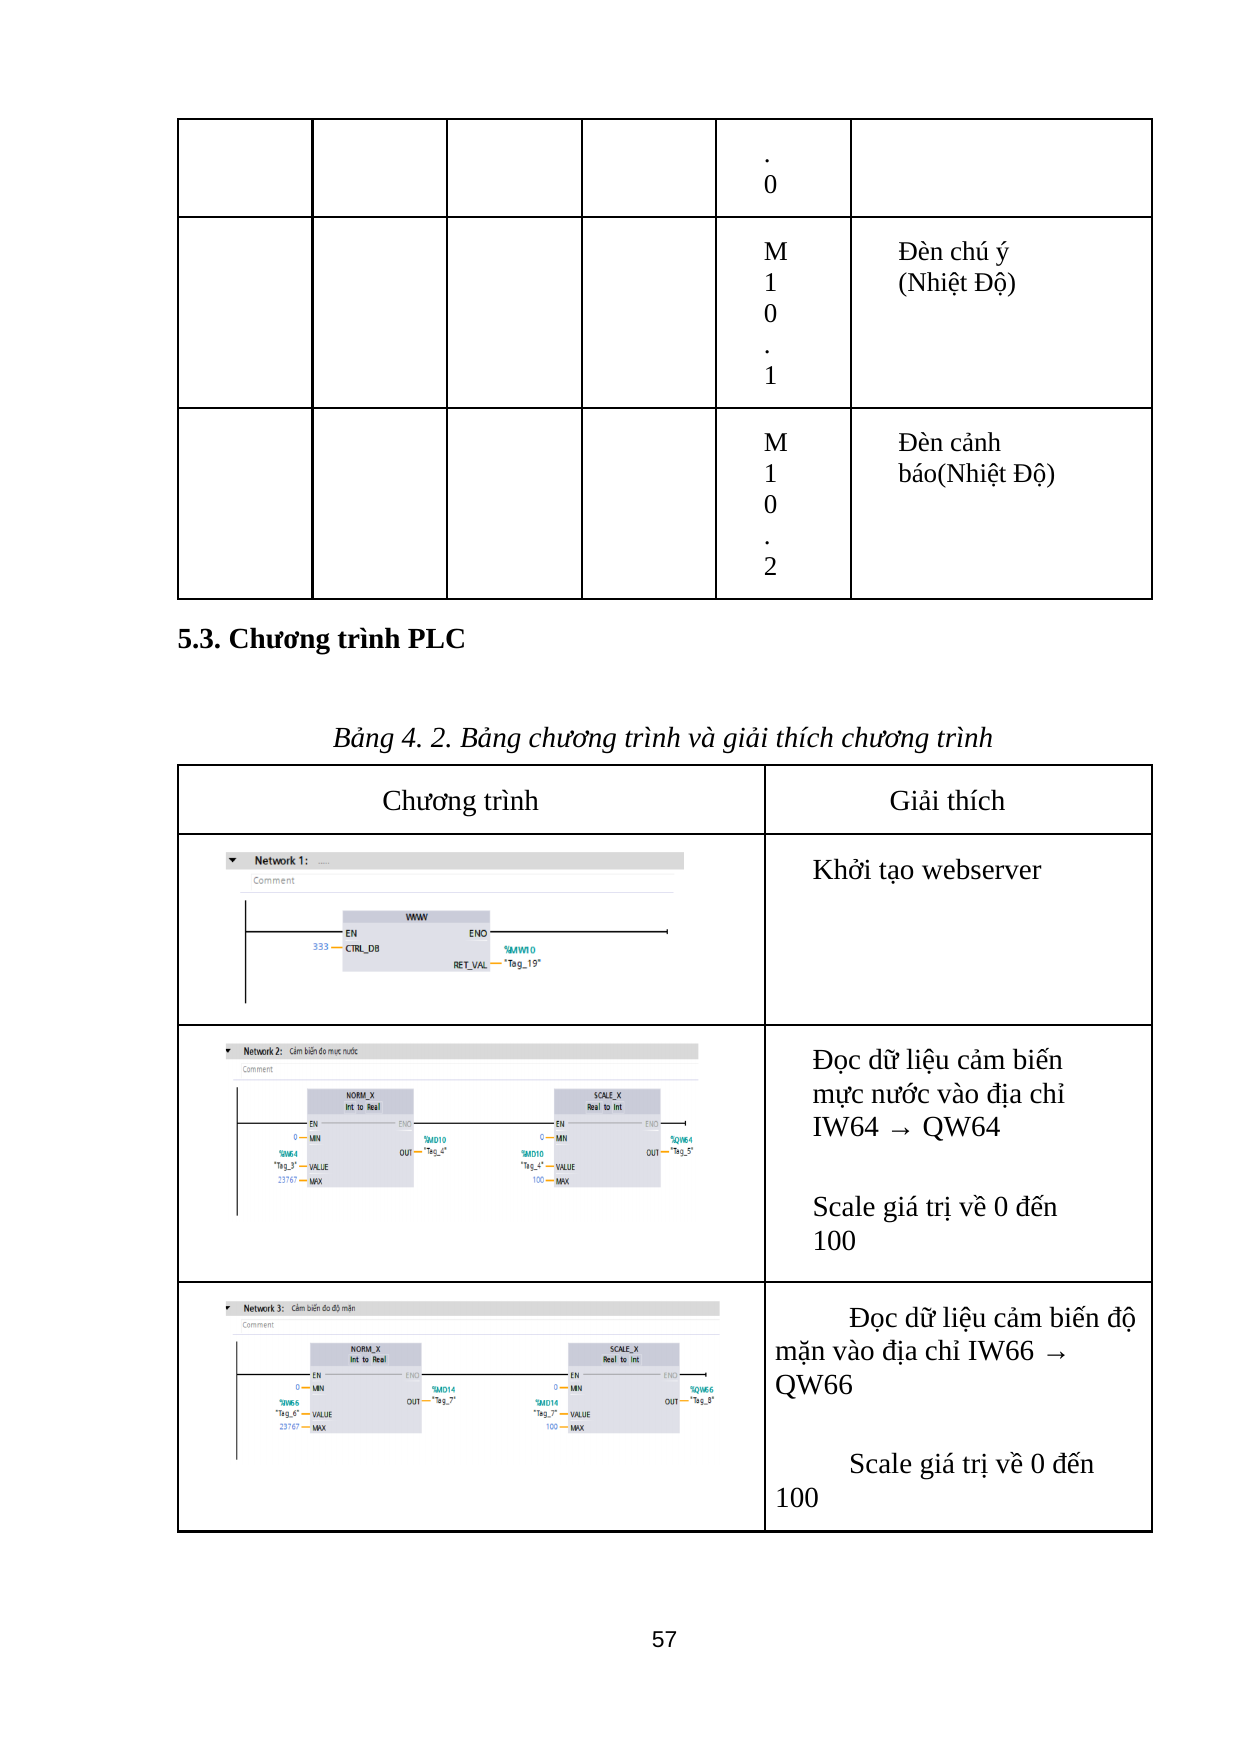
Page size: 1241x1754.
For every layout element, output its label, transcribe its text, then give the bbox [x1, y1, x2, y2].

table_header Giải thích [766, 766, 1151, 833]
table_cell Đọc dữ liệu cảm biến độ mặn vào địa chỉ IW66 → QW66 Scale giá trị về 0 đến 100 [766, 1283, 1151, 1530]
picture [225, 851, 684, 1007]
table_header Chương trình [179, 766, 764, 833]
table_cell M10.2 [717, 409, 850, 598]
table_cell [583, 218, 715, 407]
table_cell [179, 218, 311, 407]
table_cell [179, 1026, 764, 1281]
picture [225, 1042, 699, 1222]
table_cell [448, 409, 581, 598]
picture [225, 1300, 720, 1465]
table_cell M10.0 [717, 120, 850, 216]
table_cell [314, 218, 446, 407]
text Bảng 4. 2. Bảng chương trình và giải thích chương trình [177, 721, 1152, 754]
table_cell [448, 218, 581, 407]
table_cell Đèn chú ý (Nhiệt Độ) [852, 218, 1151, 407]
table_cell [314, 409, 446, 598]
table_cell [314, 120, 446, 216]
table_cell Khởi tạo webserver [766, 835, 1151, 1024]
table_cell Đọc dữ liệu cảm biến mực nước vào địa chỉ IW64 → QW64 Scale giá trị về 0 đến 100 [766, 1026, 1151, 1281]
table_cell [179, 120, 311, 216]
table_cell [179, 835, 764, 1024]
table_cell [179, 409, 311, 598]
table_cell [852, 120, 1151, 216]
table_cell Đèn cảnh báo(Nhiệt Độ) [852, 409, 1151, 598]
table_cell [448, 120, 581, 216]
table_cell M10.1 [717, 218, 850, 407]
table_cell [583, 120, 715, 216]
table_cell [583, 409, 715, 598]
table_cell [179, 1283, 764, 1530]
text Chương trình PLC [177, 621, 1092, 654]
